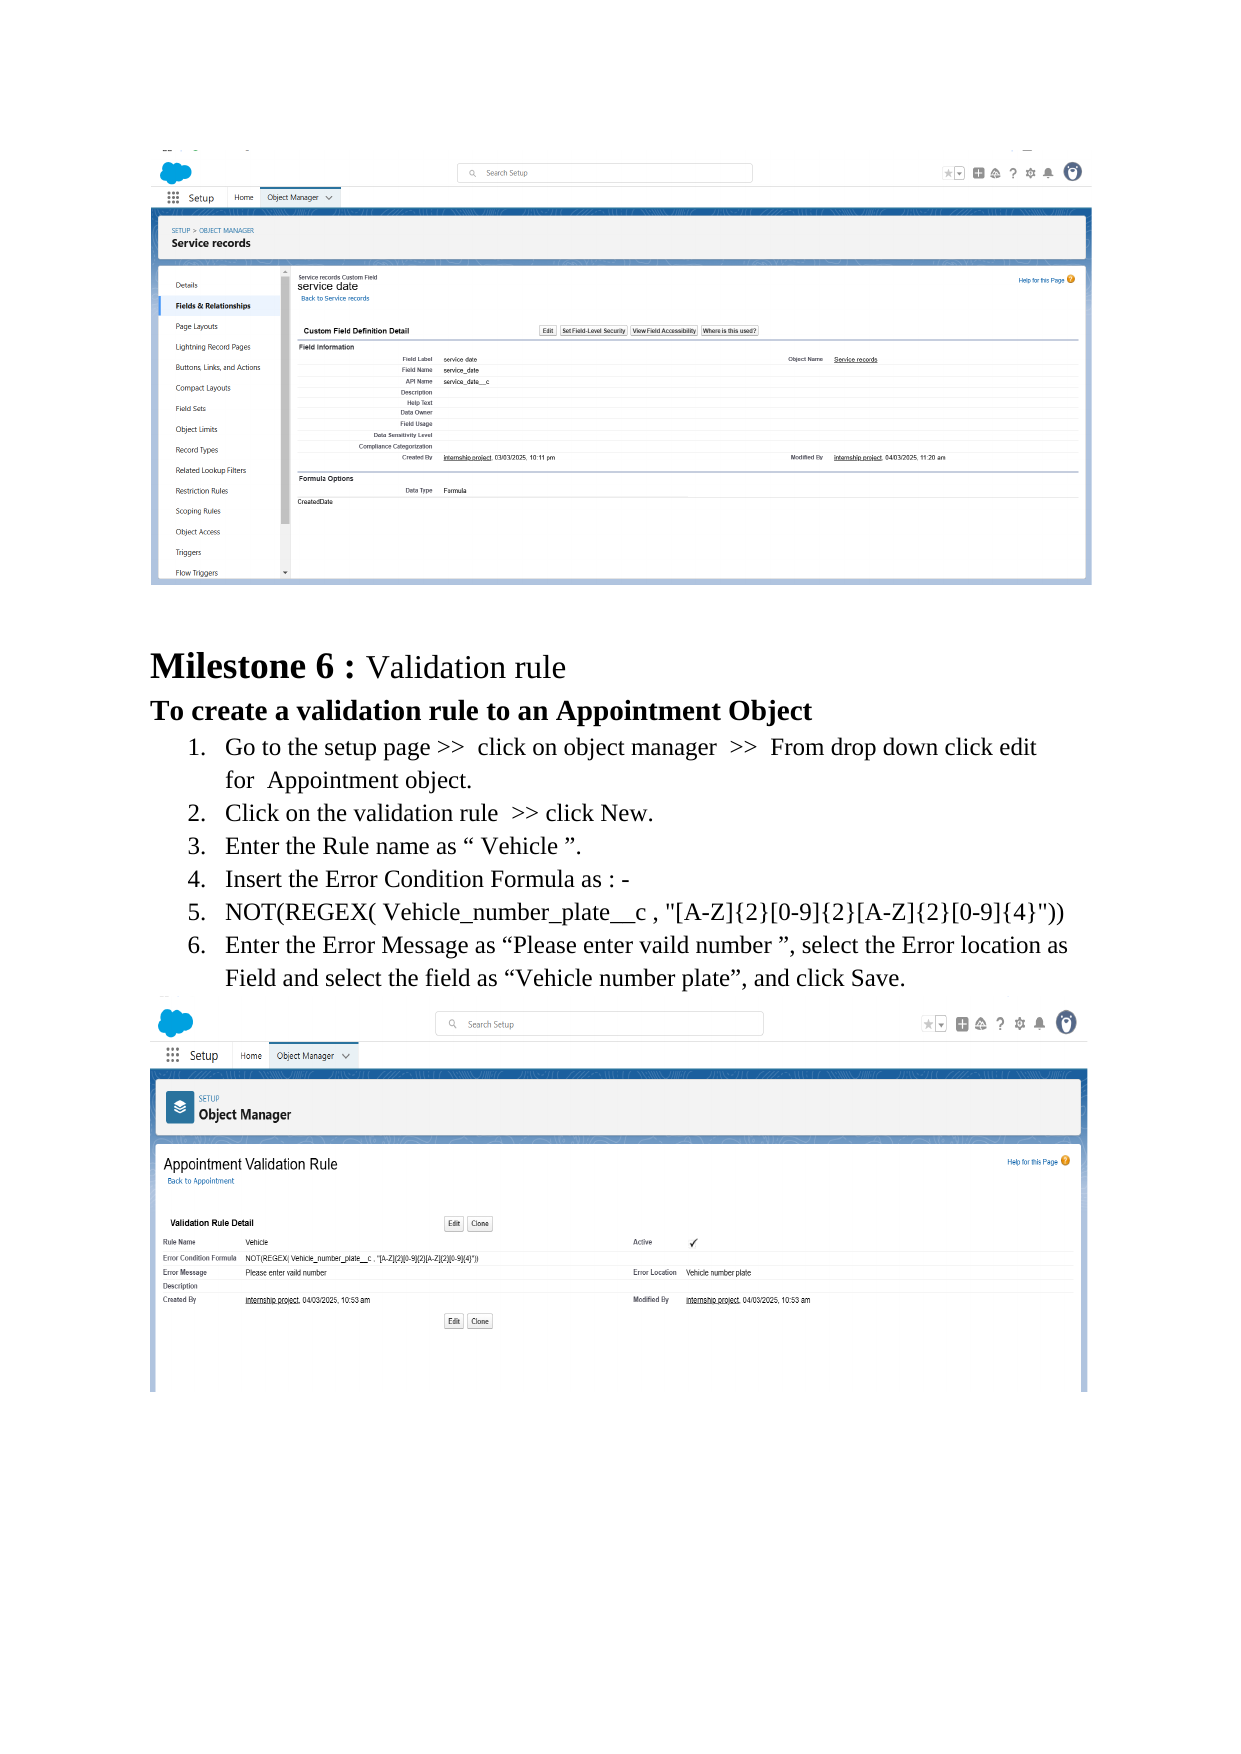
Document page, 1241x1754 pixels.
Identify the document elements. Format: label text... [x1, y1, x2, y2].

text To create a validation rule to an Appointment Object [150, 693, 1090, 727]
picture [151, 150, 1092, 585]
list Enter the Error Message as “Please enter vaild number ”, select the Error location as Field and select the field as “Vehicle number plate”, and click Save. [187, 930, 1090, 992]
text Milestone 6 : Validation rule [150, 644, 1090, 687]
list Go to the setup page >> click on object manager >> From drop down click edit for Appointment object. [187, 732, 1090, 794]
list Click on the validation rule >> click New. [187, 798, 1090, 827]
list Insert the Error Condition Formula as : - [187, 864, 1090, 893]
list Enter the Rule name as “ Vehicle ”. [187, 831, 1090, 860]
list NOT(REGEX( Vehicle_number_plate__c , "[A-Z]{2}[0-9]{2}[A-Z]{2}[0-9]{4}")) [187, 897, 1090, 926]
picture [150, 996, 1088, 1392]
